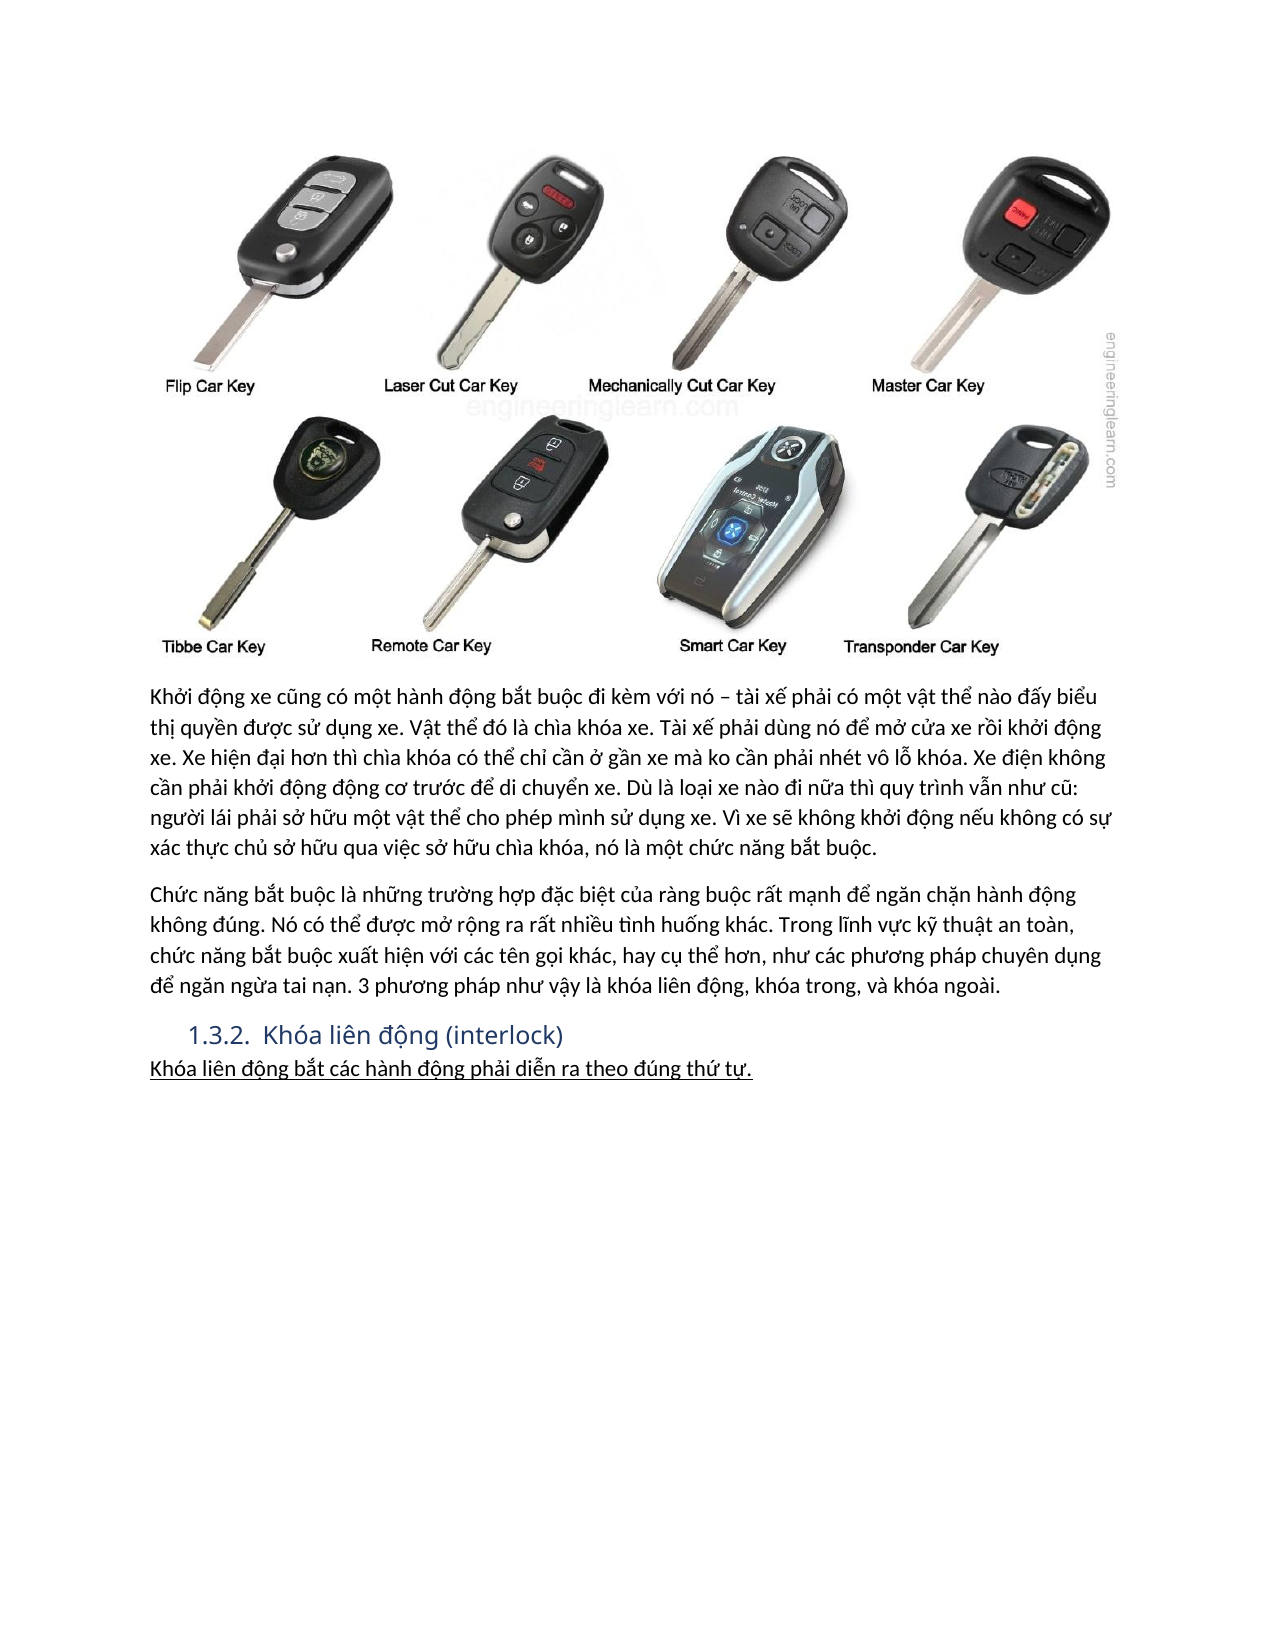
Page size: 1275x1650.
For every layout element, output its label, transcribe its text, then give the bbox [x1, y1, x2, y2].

text Khóa liên động bắt các hành động phải diễn ra theo đúng thứ tự. [150, 1054, 1125, 1083]
subtitle Khóa liên động (interlock) [187, 1018, 1125, 1052]
text Khởi động xe cũng có một hành động bắt buộc đi kèm với nó – tài xế phải có một vật thể nào đấy biểu thị quyền được sử dụng xe. Vật thể đó là chìa khóa xe. Tài xế phải dùng nó để mở cửa xe rồi khởi động xe. Xe hiện đại hơn thì chìa khóa có thể chỉ cần ở gần xe mà ko cần phải nhét vô lỗ khóa. Xe điện không cần phải khởi động động cơ trước để di chuyển xe. Dù là loại xe nào đi nữa thì quy trình vẫn như cũ: người lái phải sở hữu một vật thể cho phép mình sử dụng xe. Vì xe sẽ không khởi động nếu không có sự xác thực chủ sở hữu qua việc sở hữu chìa khóa, nó là một chức năng bắt buộc. [150, 682, 1125, 861]
picture [150, 150, 1125, 664]
text Chức năng bắt buộc là những trường hợp đặc biệt của ràng buộc rất mạnh để ngăn chặn hành động không đúng. Nó có thể được mở rộng ra rất nhiều tình huống khác. Trong lĩnh vực kỹ thuật an toàn, chức năng bắt buộc xuất hiện với các tên gọi khác, hay cụ thể hơn, như các phương pháp chuyên dụng để ngăn ngừa tai nạn. 3 phương pháp như vậy là khóa liên động, khóa trong, và khóa ngoài. [150, 880, 1125, 999]
